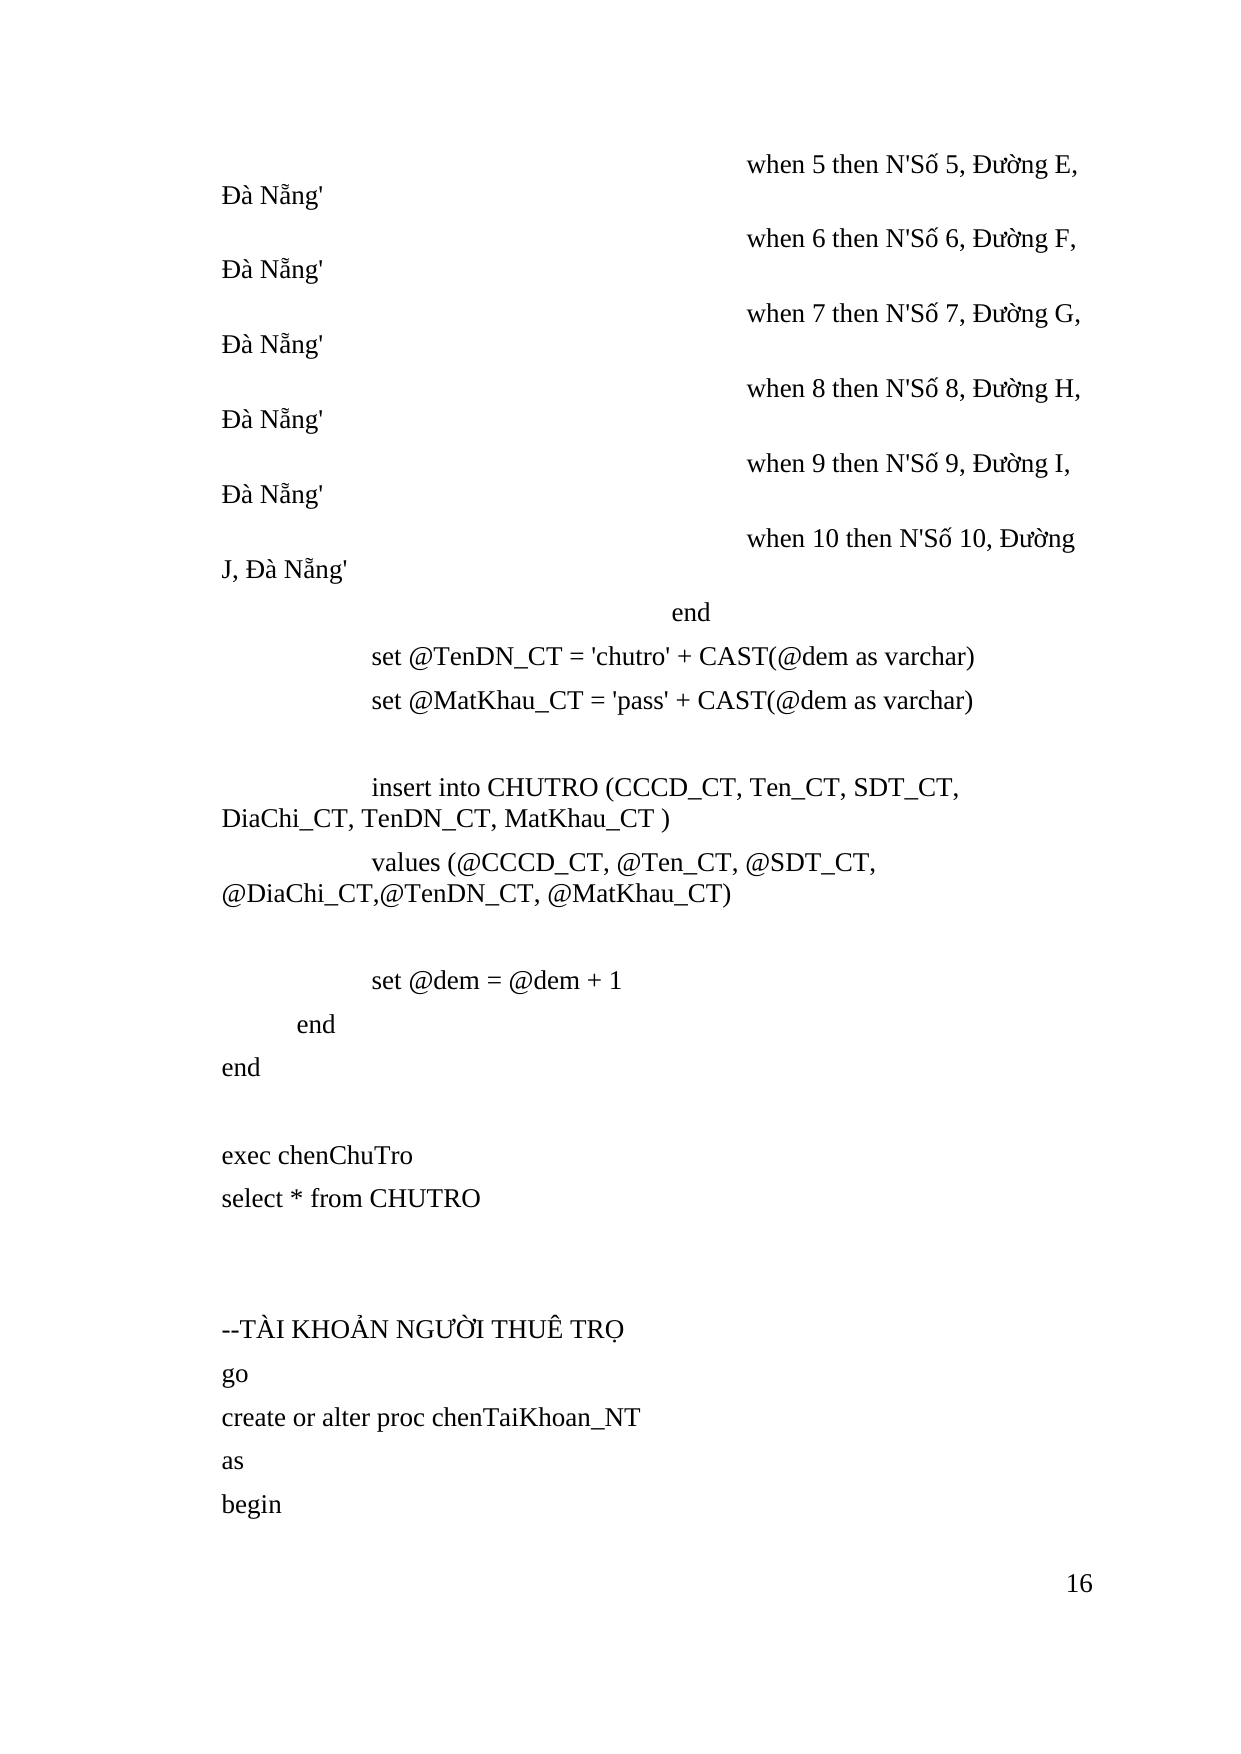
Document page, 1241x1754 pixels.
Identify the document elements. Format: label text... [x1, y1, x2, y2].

text when 5 then N'Số 5, Đường E, Đà Nẵng' [221, 148, 1092, 210]
text set @TenDN_CT = 'chutro' + CAST(@dem as varchar) [221, 640, 1092, 671]
text exec chenChuTro [221, 1139, 1092, 1170]
text as [221, 1444, 1092, 1476]
text end [221, 596, 1092, 628]
text when 6 then N'Số 6, Đường F, Đà Nẵng' [221, 222, 1092, 285]
text end [221, 1008, 1092, 1039]
text go [221, 1357, 1092, 1388]
text when 9 then N'Số 9, Đường I, Đà Nẵng' [221, 447, 1092, 509]
text values (@CCCD_CT, @Ten_CT, @SDT_CT, @DiaChi_CT,@TenDN_CT, @MatKhau_CT) [221, 846, 1092, 908]
text end [221, 1052, 1092, 1083]
text insert into CHUTRO (CCCD_CT, Ten_CT, SDT_CT, DiaChi_CT, TenDN_CT, MatKhau_CT ) [221, 771, 1092, 833]
text set @dem = @dem + 1 [221, 964, 1092, 995]
text --TÀI KHOẢN NGƯỜI THUÊ TRỌ [221, 1313, 1092, 1344]
text begin [221, 1488, 1092, 1519]
text create or alter proc chenTaiKhoan_NT [221, 1401, 1092, 1432]
text when 10 then N'Số 10, Đường J, Đà Nẵng' [221, 522, 1092, 584]
text when 8 then N'Số 8, Đường H, Đà Nẵng' [221, 372, 1092, 434]
text when 7 then N'Số 7, Đường G, Đà Nẵng' [221, 297, 1092, 359]
text select * from CHUTRO [221, 1182, 1092, 1214]
text set @MatKhau_CT = 'pass' + CAST(@dem as varchar) [221, 684, 1092, 715]
